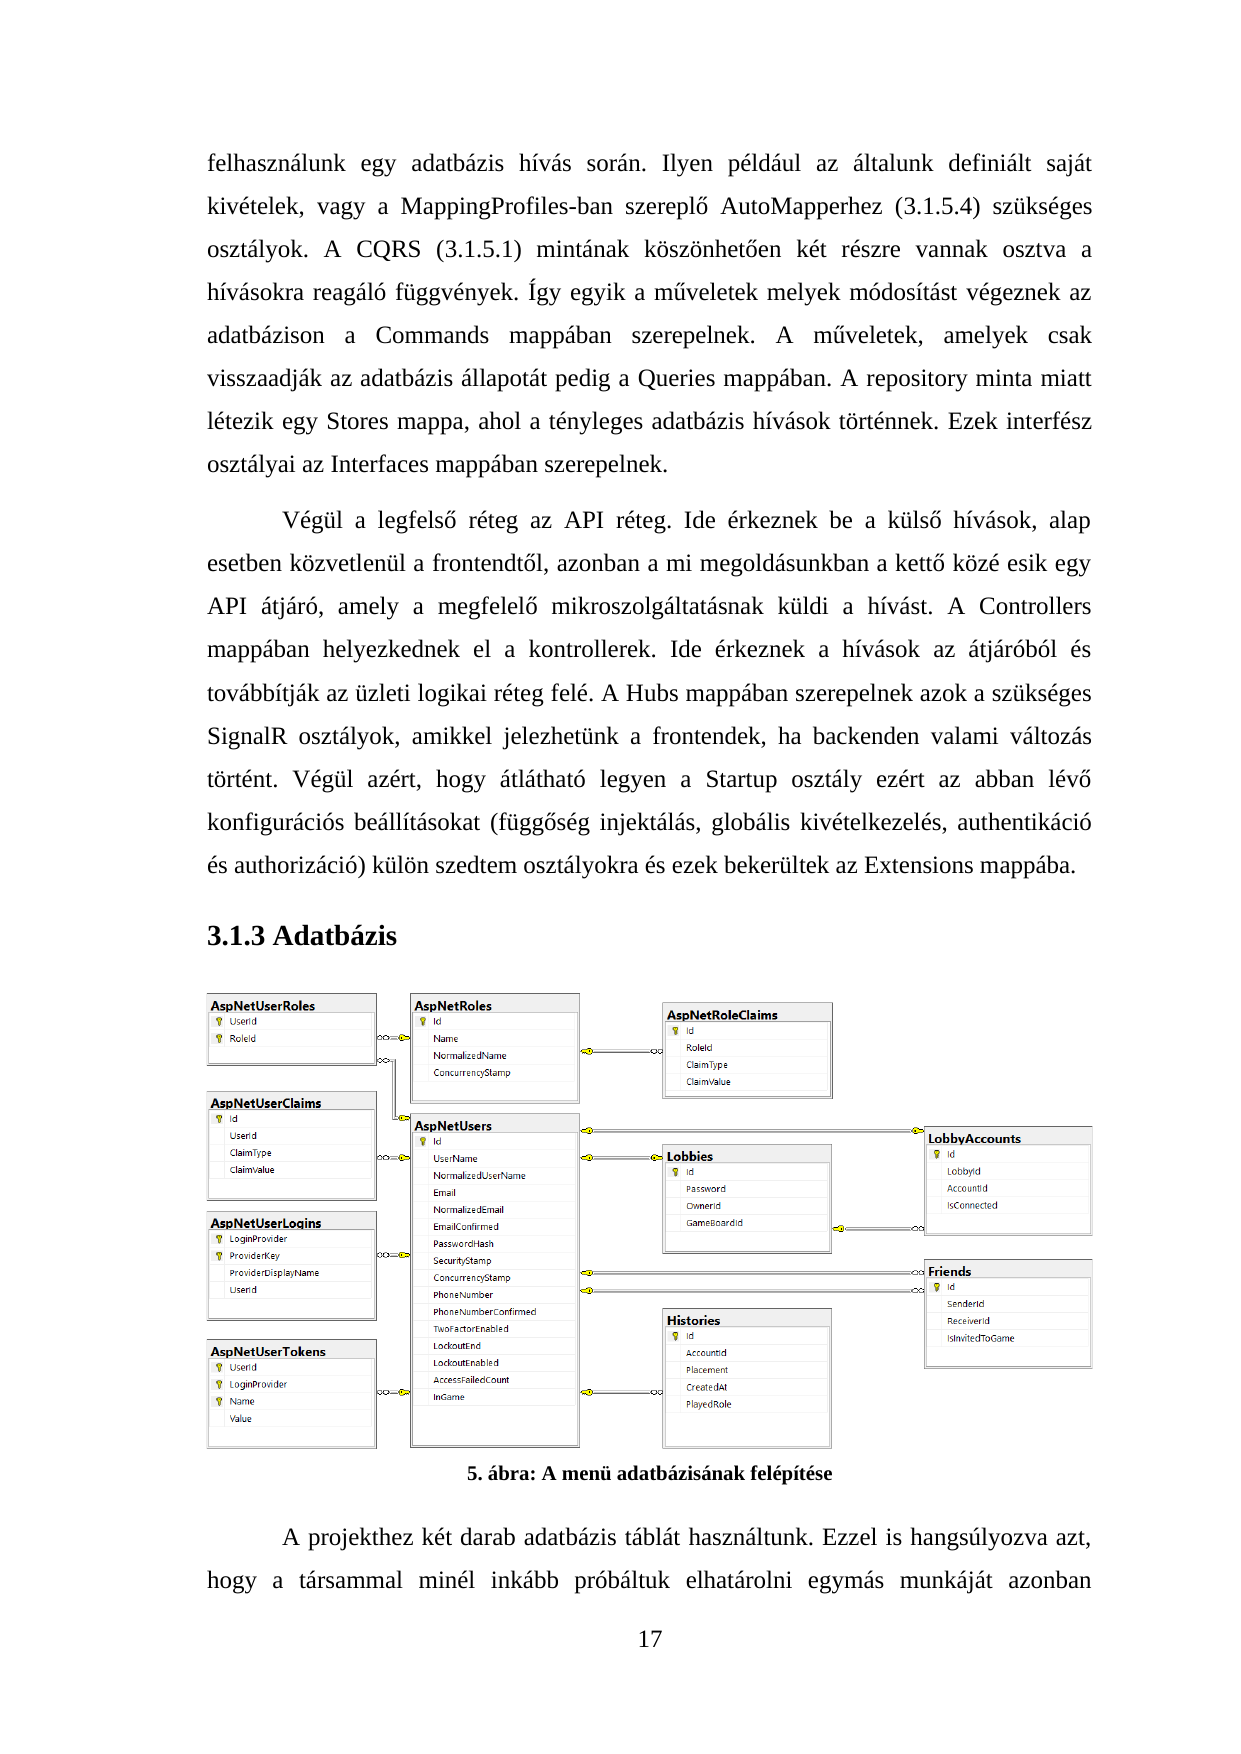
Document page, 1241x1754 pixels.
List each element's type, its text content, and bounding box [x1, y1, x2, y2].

picture [206, 993, 1093, 1449]
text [207, 1522, 1092, 1594]
text Végül a legfelső réteg az API réteg. Ide érkeznek be a külső hívások, alap esetben közvetlenül a frontendtől, azonban a mi megoldásunkban a kettő közé esik egy API átjáró, amely a megfelelő mikroszolgáltatásnak küldi a hívást. A Controllers mappában helyezkednek el a kontrollerek. Ide érkeznek a hívások az átjáróból és továbbítják az üzleti logikai réteg felé. A Hubs mappában szerepelnek azok a szükséges SignalR osztályok, amikkel jelezhetünk a frontendek, ha backenden valami változás történt. Végül azért, hogy átlátható legyen a Startup osztály ezért az abban lévő konfigurációs beállításokat (függőség injektálás, globális kivételkezelés, authentikáció és authorizáció) külön szedtem osztályokra és ezek bekerültek az Extensions mappába. [207, 505, 1092, 879]
text 5. ábra: A menü adatbázisának felépítése [207, 1461, 1092, 1485]
subtitle Adatbázis [207, 918, 1092, 952]
